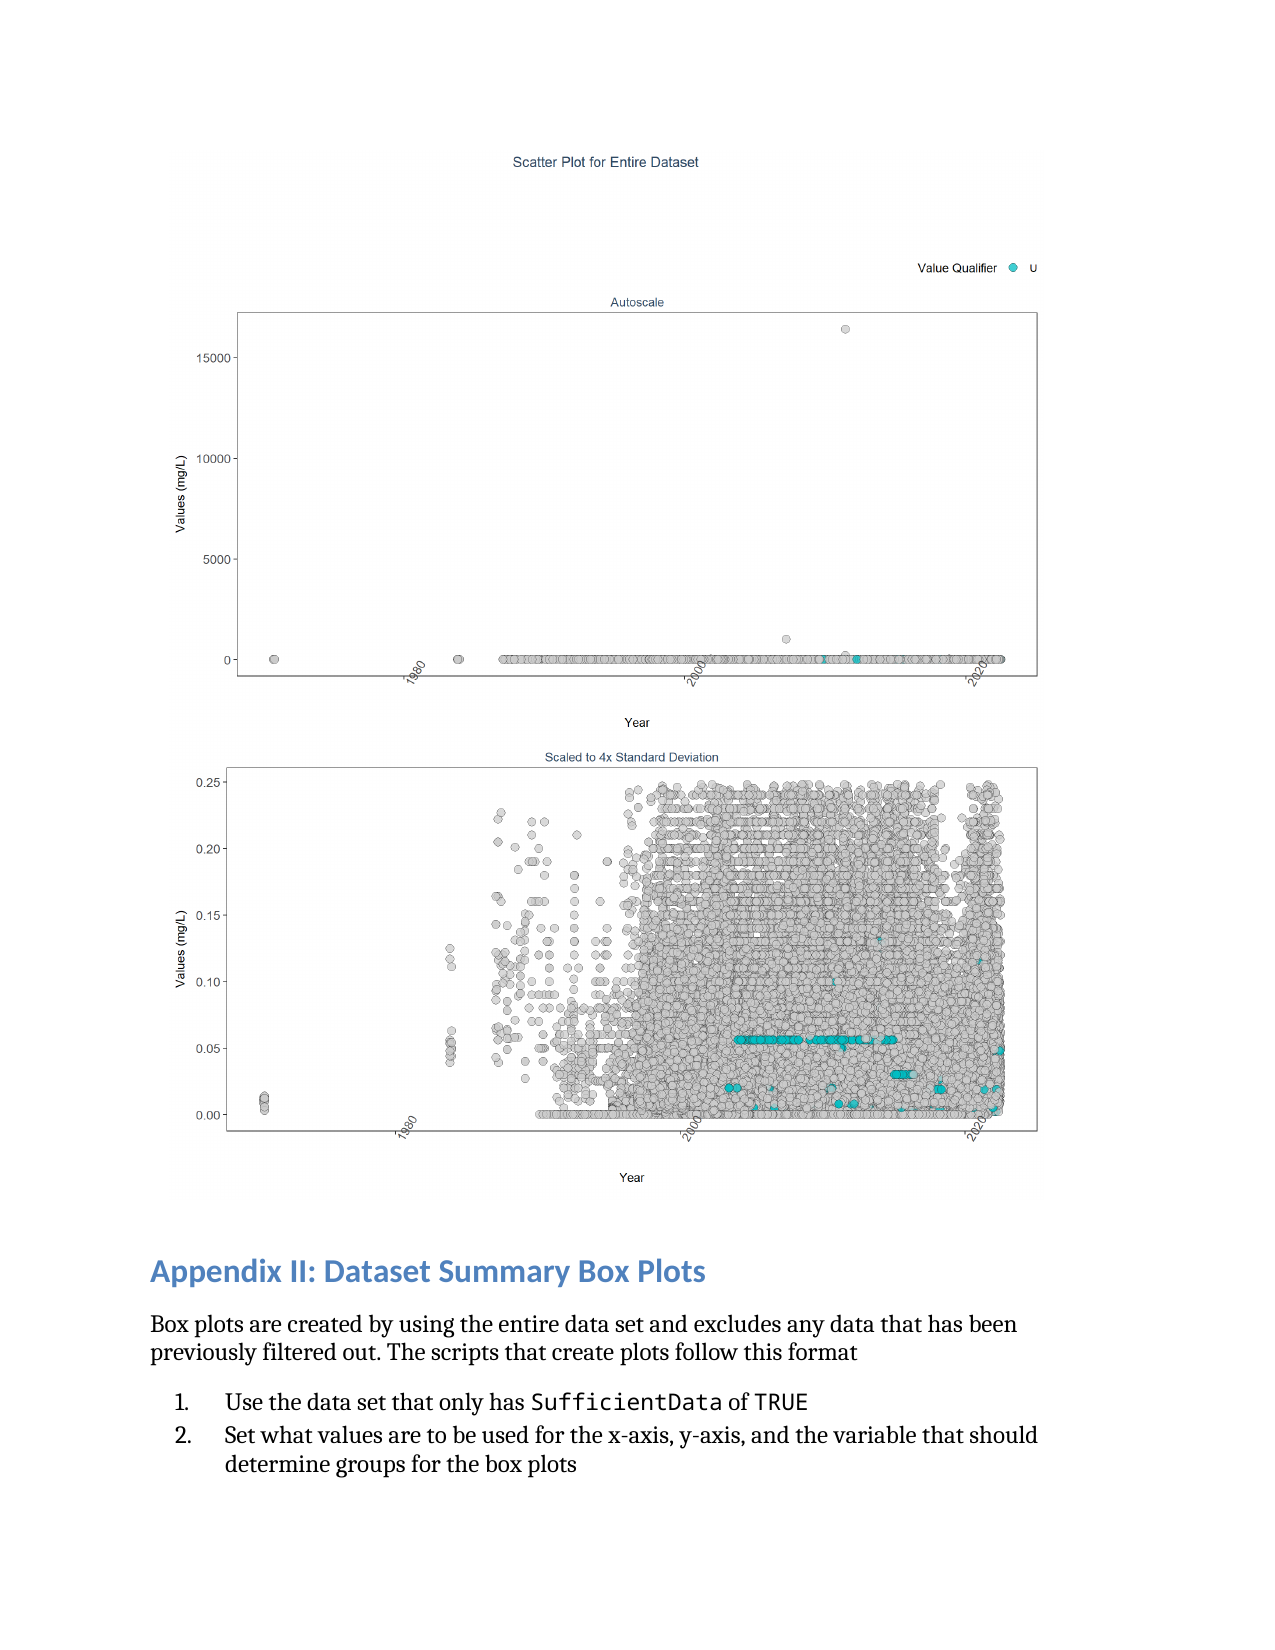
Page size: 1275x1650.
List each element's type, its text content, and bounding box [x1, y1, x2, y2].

list Set what values are to be used for the x-axis, y-axis, and the variable that should determine groups for the box plots [175, 1421, 1125, 1478]
text Box plots are created by using the entire data set and excludes any data that has been previously filtered out. The scripts that create plots follow this format [150, 1309, 1125, 1367]
subtitle Appendix II: Dataset Summary Box Plots [150, 1250, 1125, 1291]
list Use the data set that only has SufficientData of TRUE [175, 1386, 1125, 1417]
picture [168, 150, 1044, 1200]
